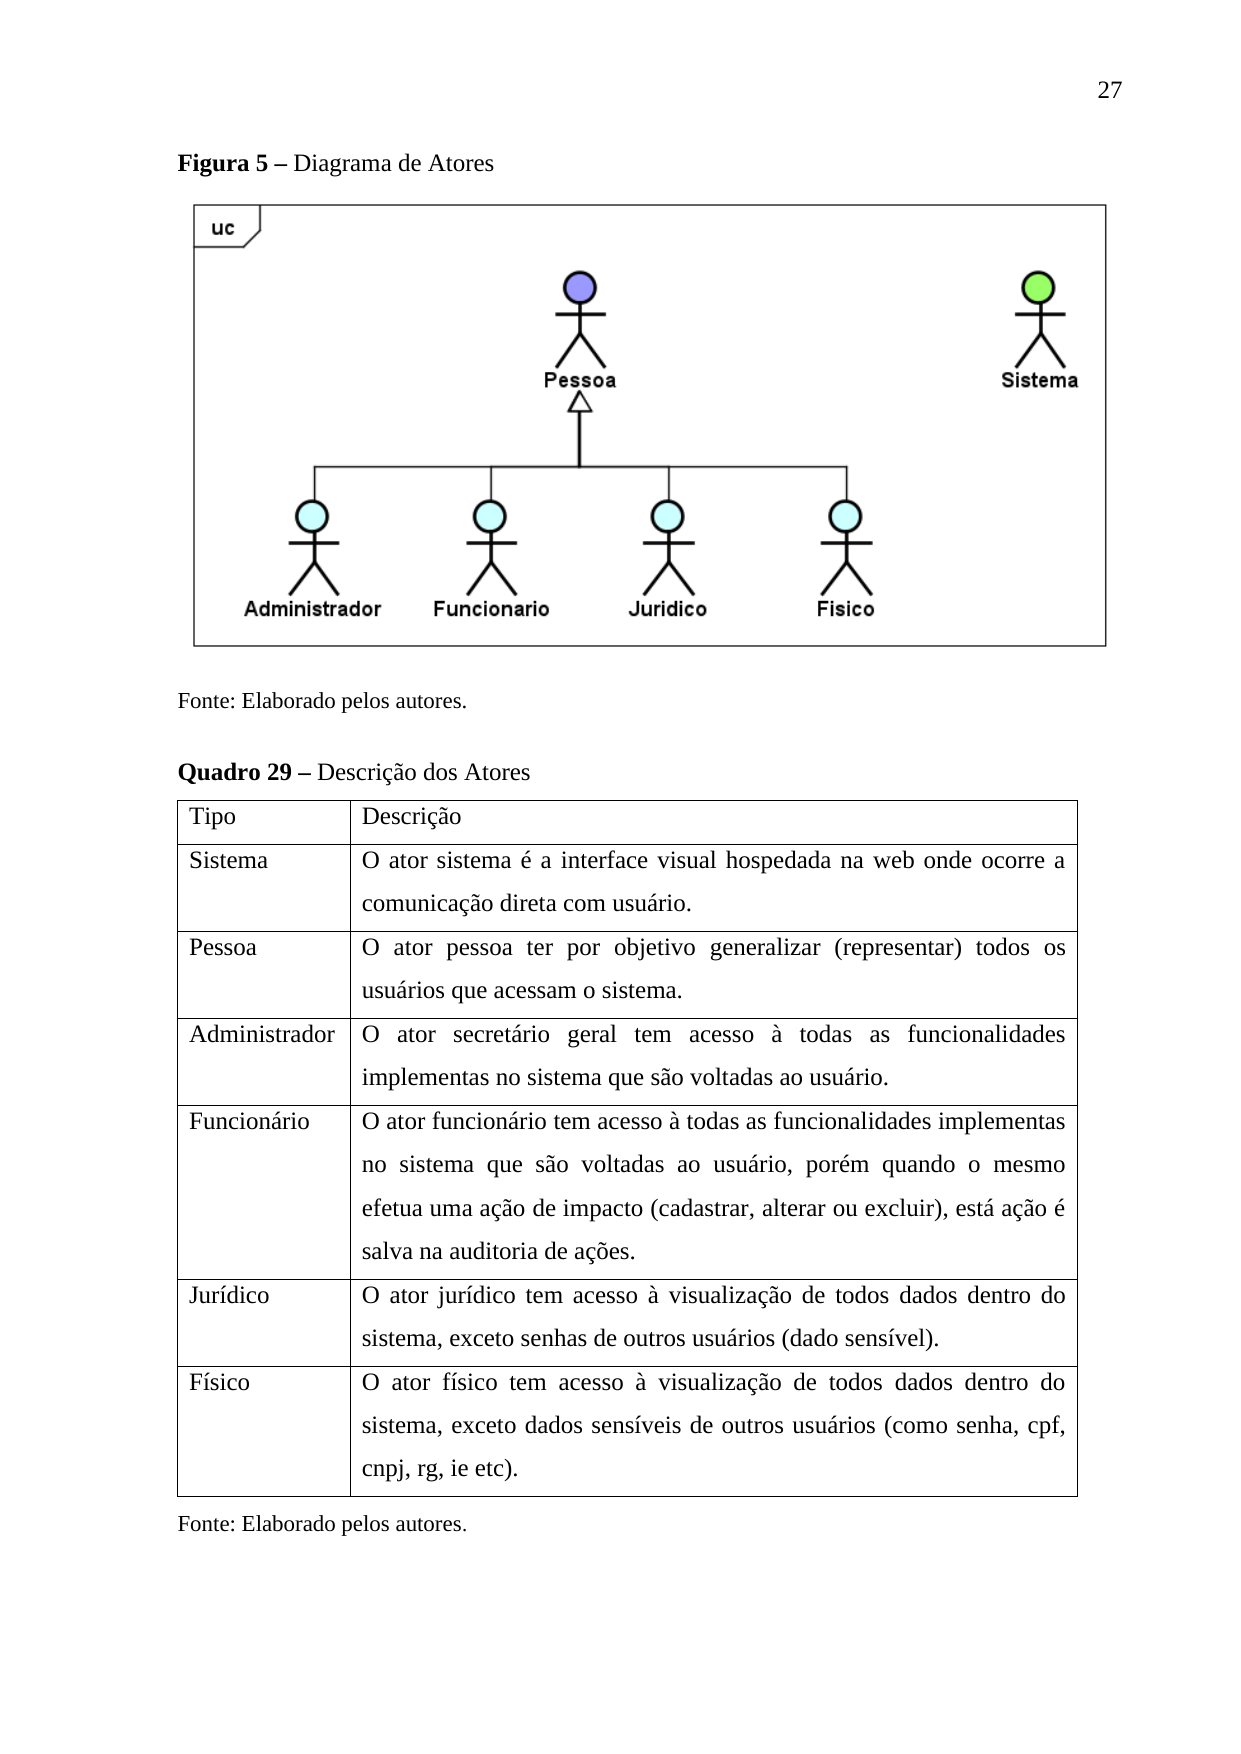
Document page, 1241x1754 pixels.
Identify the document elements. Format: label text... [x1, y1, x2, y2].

table_cell Físico [178, 1367, 350, 1496]
table_cell Sistema [178, 845, 350, 931]
text Figura 5 – Diagrama de Atores [177, 148, 1122, 176]
text Fonte: Elaborado pelos autores. [177, 1510, 1122, 1536]
table_cell Funcionário [178, 1106, 350, 1279]
table_cell O ator funcionário tem acesso à todas as funcionalidades implementas no sistema que são voltadas ao usuário, porém quando o mesmo efetua uma ação de impacto (cadastrar, alterar ou excluir), está ação é salva na auditoria de ações. [351, 1106, 1077, 1279]
table_header Descrição [351, 801, 1077, 844]
table_cell O ator sistema é a interface visual hospedada na web onde ocorre a comunicação direta com usuário. [351, 845, 1077, 931]
table_header Tipo [178, 801, 350, 844]
text Quadro 29 – Descrição dos Atores [177, 757, 1122, 785]
table_cell O ator físico tem acesso à visualização de todos dados dentro do sistema, exceto dados sensíveis de outros usuários (como senha, cpf, cnpj, rg, ie etc). [351, 1367, 1077, 1496]
table_cell Jurídico [178, 1280, 350, 1366]
table_cell O ator pessoa ter por objetivo generalizar (representar) todos os usuários que acessam o sistema. [351, 932, 1077, 1018]
table_cell Administrador [178, 1019, 350, 1105]
picture [177, 188, 1123, 662]
table_cell O ator secretário geral tem acesso à todas as funcionalidades implementas no sistema que são voltadas ao usuário. [351, 1019, 1077, 1105]
text Fonte: Elaborado pelos autores. [177, 687, 1122, 713]
table_cell O ator jurídico tem acesso à visualização de todos dados dentro do sistema, exceto senhas de outros usuários (dado sensível). [351, 1280, 1077, 1366]
table_cell Pessoa [178, 932, 350, 1018]
